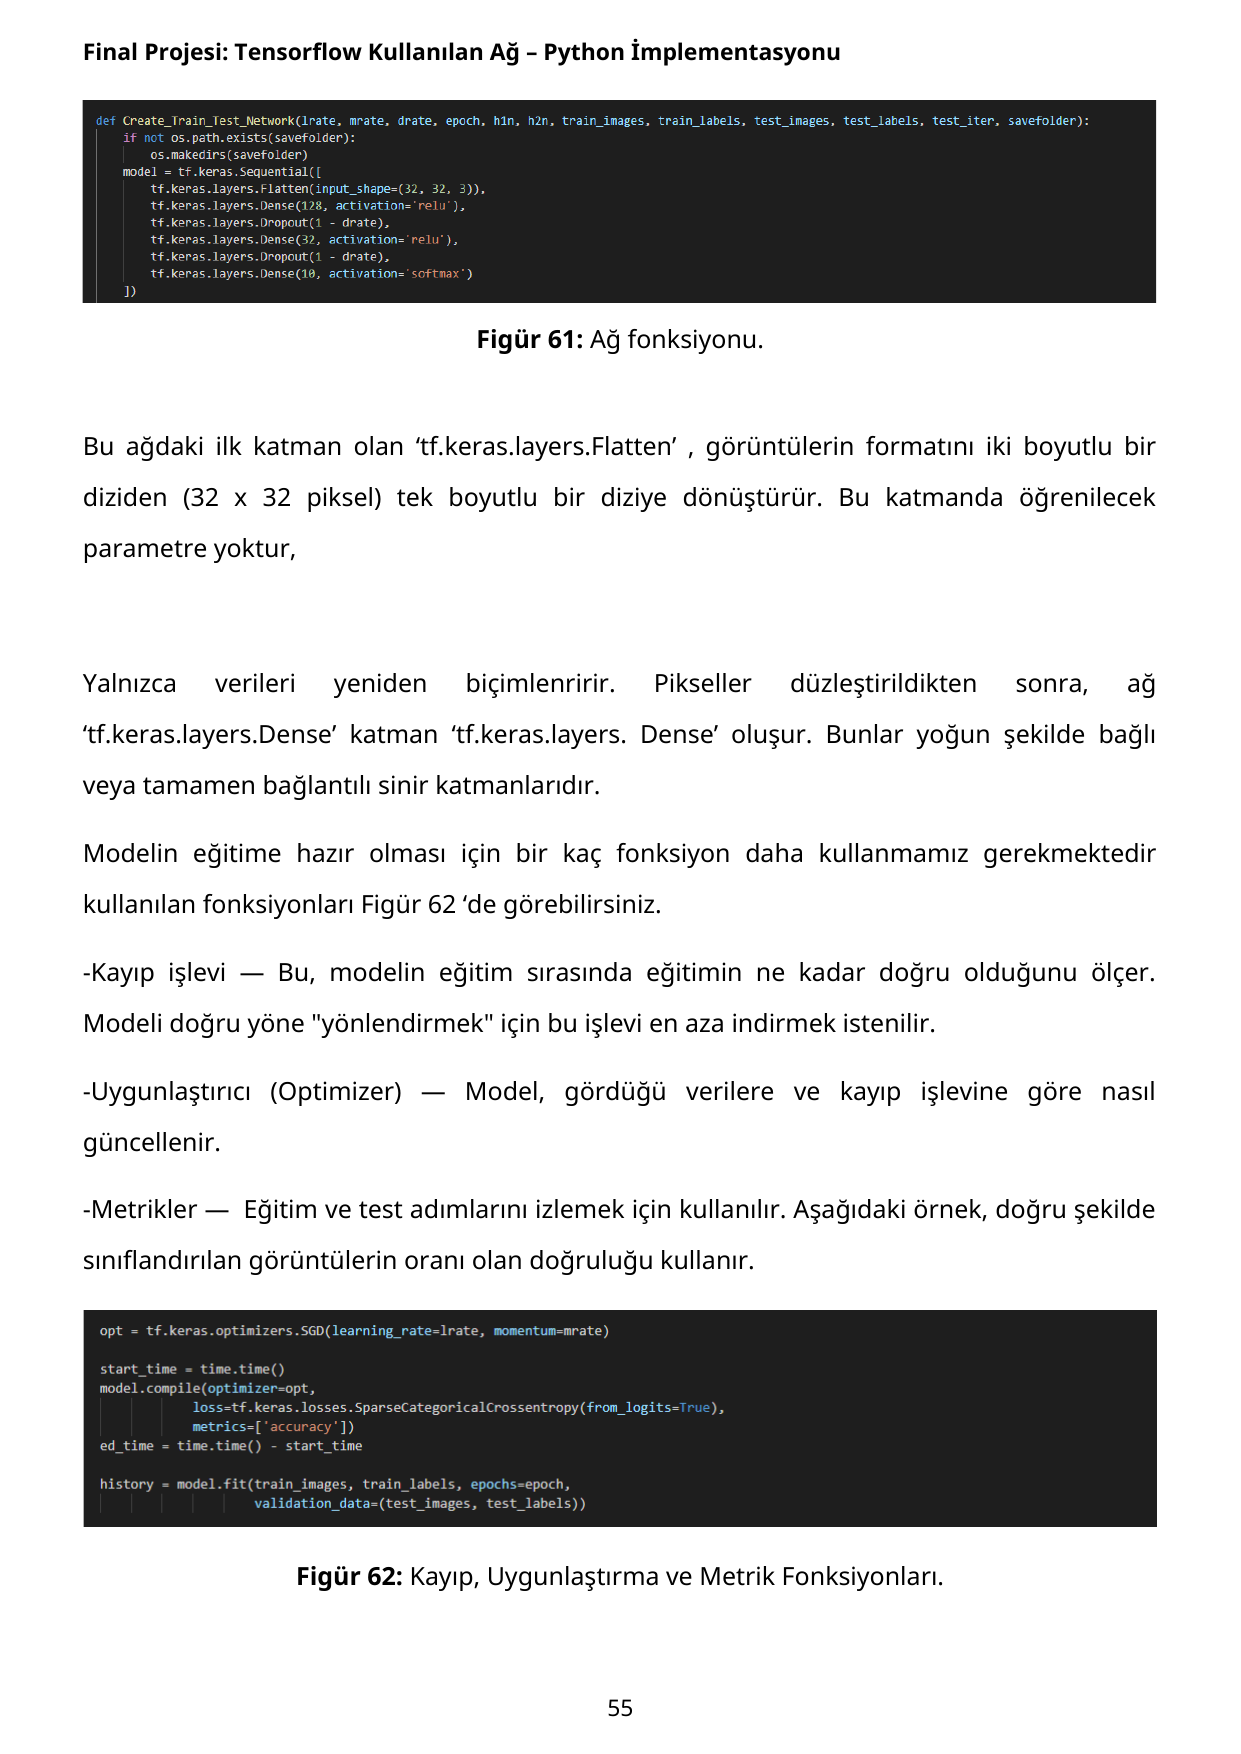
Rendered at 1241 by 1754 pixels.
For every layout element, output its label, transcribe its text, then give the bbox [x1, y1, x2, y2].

text -Metrikler — Eğitim ve test adımlarını izlemek için kullanılır. Aşağıdaki örnek, doğru şekilde sınıflandırılan görüntülerin oranı olan doğruluğu kullanır. [83, 1192, 1157, 1277]
text Yalnızca verileri yeniden biçimlenririr. Pikseller düzleştirildikten sonra, ağ ‘tf.keras.layers.Dense’ katman ‘tf.keras.layers. Dense’ oluşur. Bunlar yoğun şekilde bağlı veya tamamen bağlantılı sinir katmanlarıdır. [83, 666, 1157, 802]
picture [83, 1310, 1157, 1527]
text Modelin eğitime hazır olması için bir kaç fonksiyon daha kullanmamız gerekmektedir kullanılan fonksiyonları Figür 62 ‘de görebilirsiniz. [83, 836, 1157, 921]
picture [82, 100, 1157, 303]
text Figür 61: Ağ fonksiyonu. [83, 321, 1157, 356]
text -Uygunlaştırıcı (Optimizer) — Model, gördüğü verilere ve kayıp işlevine göre nasıl güncellenir. [83, 1073, 1157, 1158]
text Bu ağdaki ilk katman olan ‘tf.keras.layers.Flatten’ , görüntülerin formatını iki boyutlu bir diziden (32 x 32 piksel) tek boyutlu bir diziye dönüştürür. Bu katmanda öğrenilecek parametre yoktur, [83, 428, 1157, 564]
text -Kayıp işlevi — Bu, modelin eğitim sırasında eğitimin ne kadar doğru olduğunu ölçer. Modeli doğru yöne "yönlendirmek" için bu işlevi en aza indirmek istenilir. [83, 954, 1157, 1039]
text Figür 62: Kayıp, Uygunlaştırma ve Metrik Fonksiyonları. [83, 1558, 1157, 1593]
